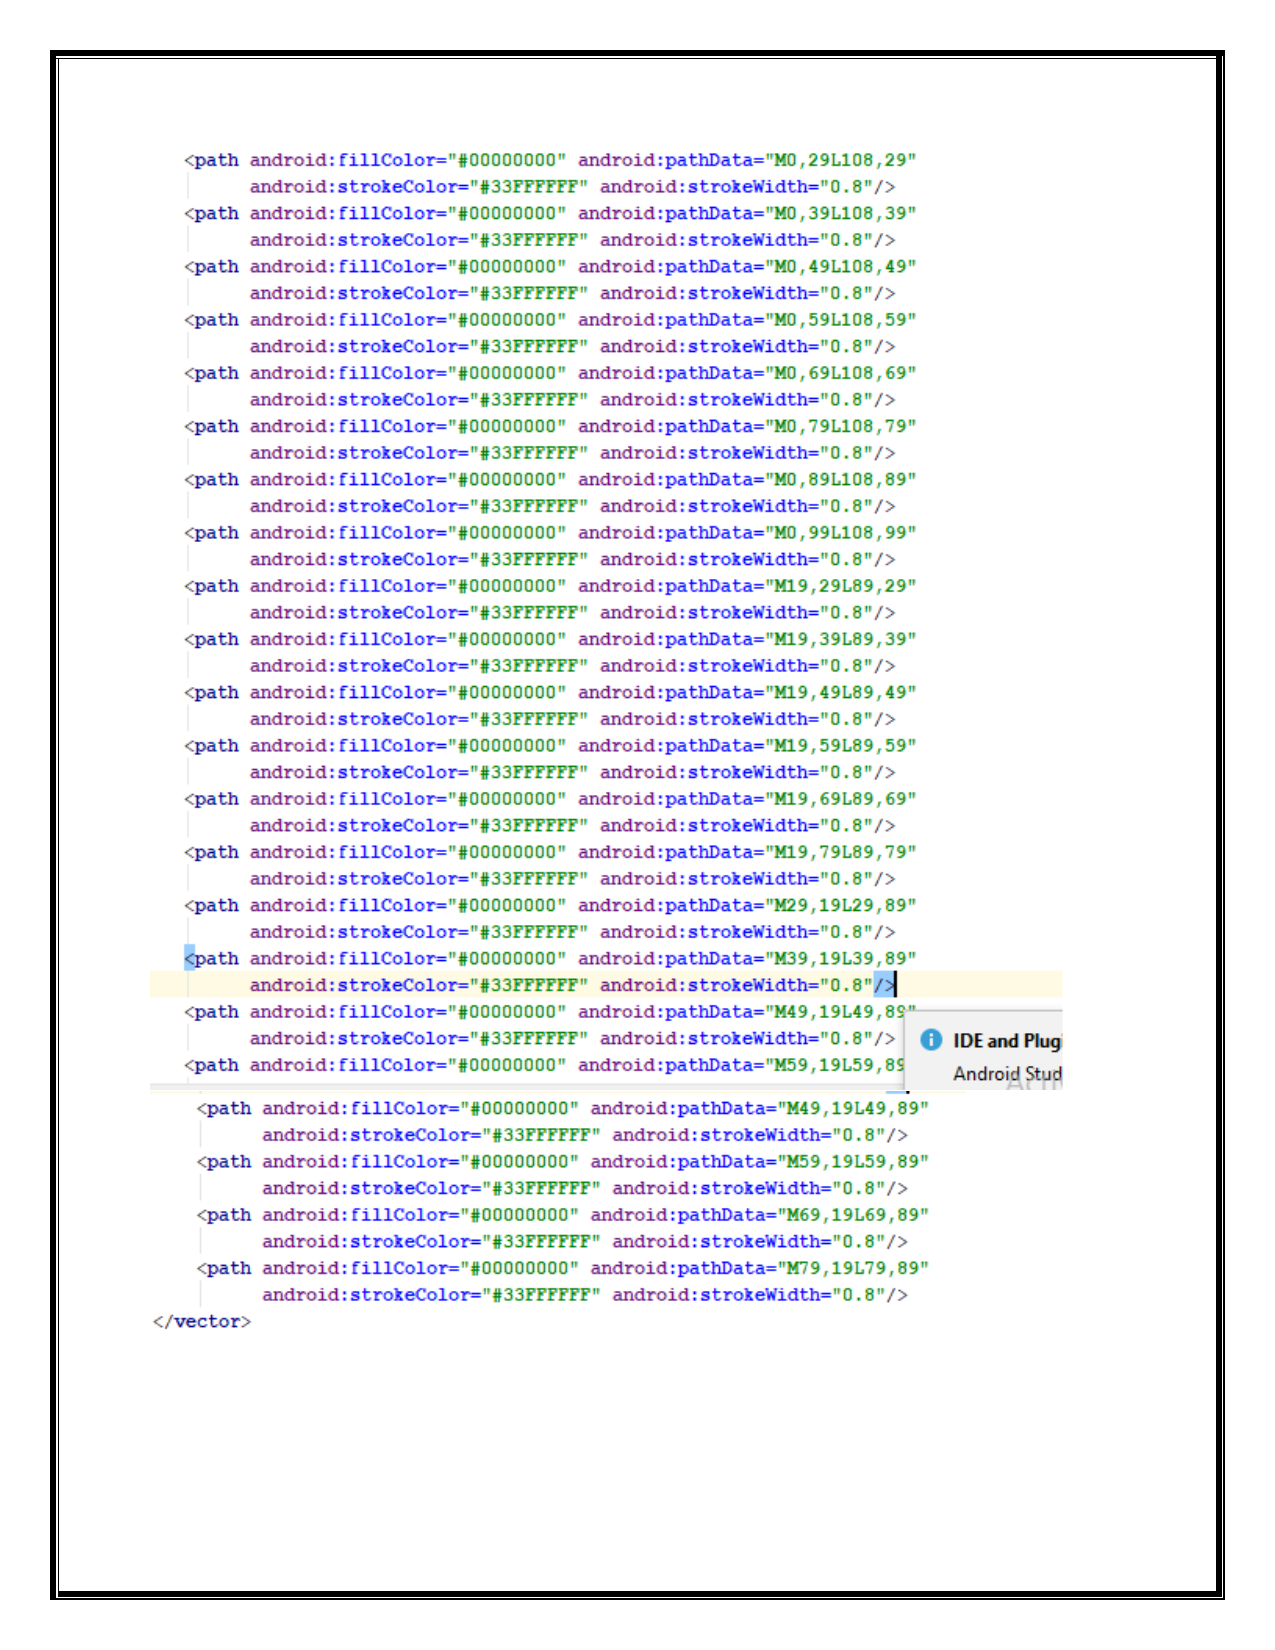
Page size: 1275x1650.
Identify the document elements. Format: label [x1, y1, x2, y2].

picture [150, 150, 1063, 1090]
picture [150, 1091, 966, 1384]
